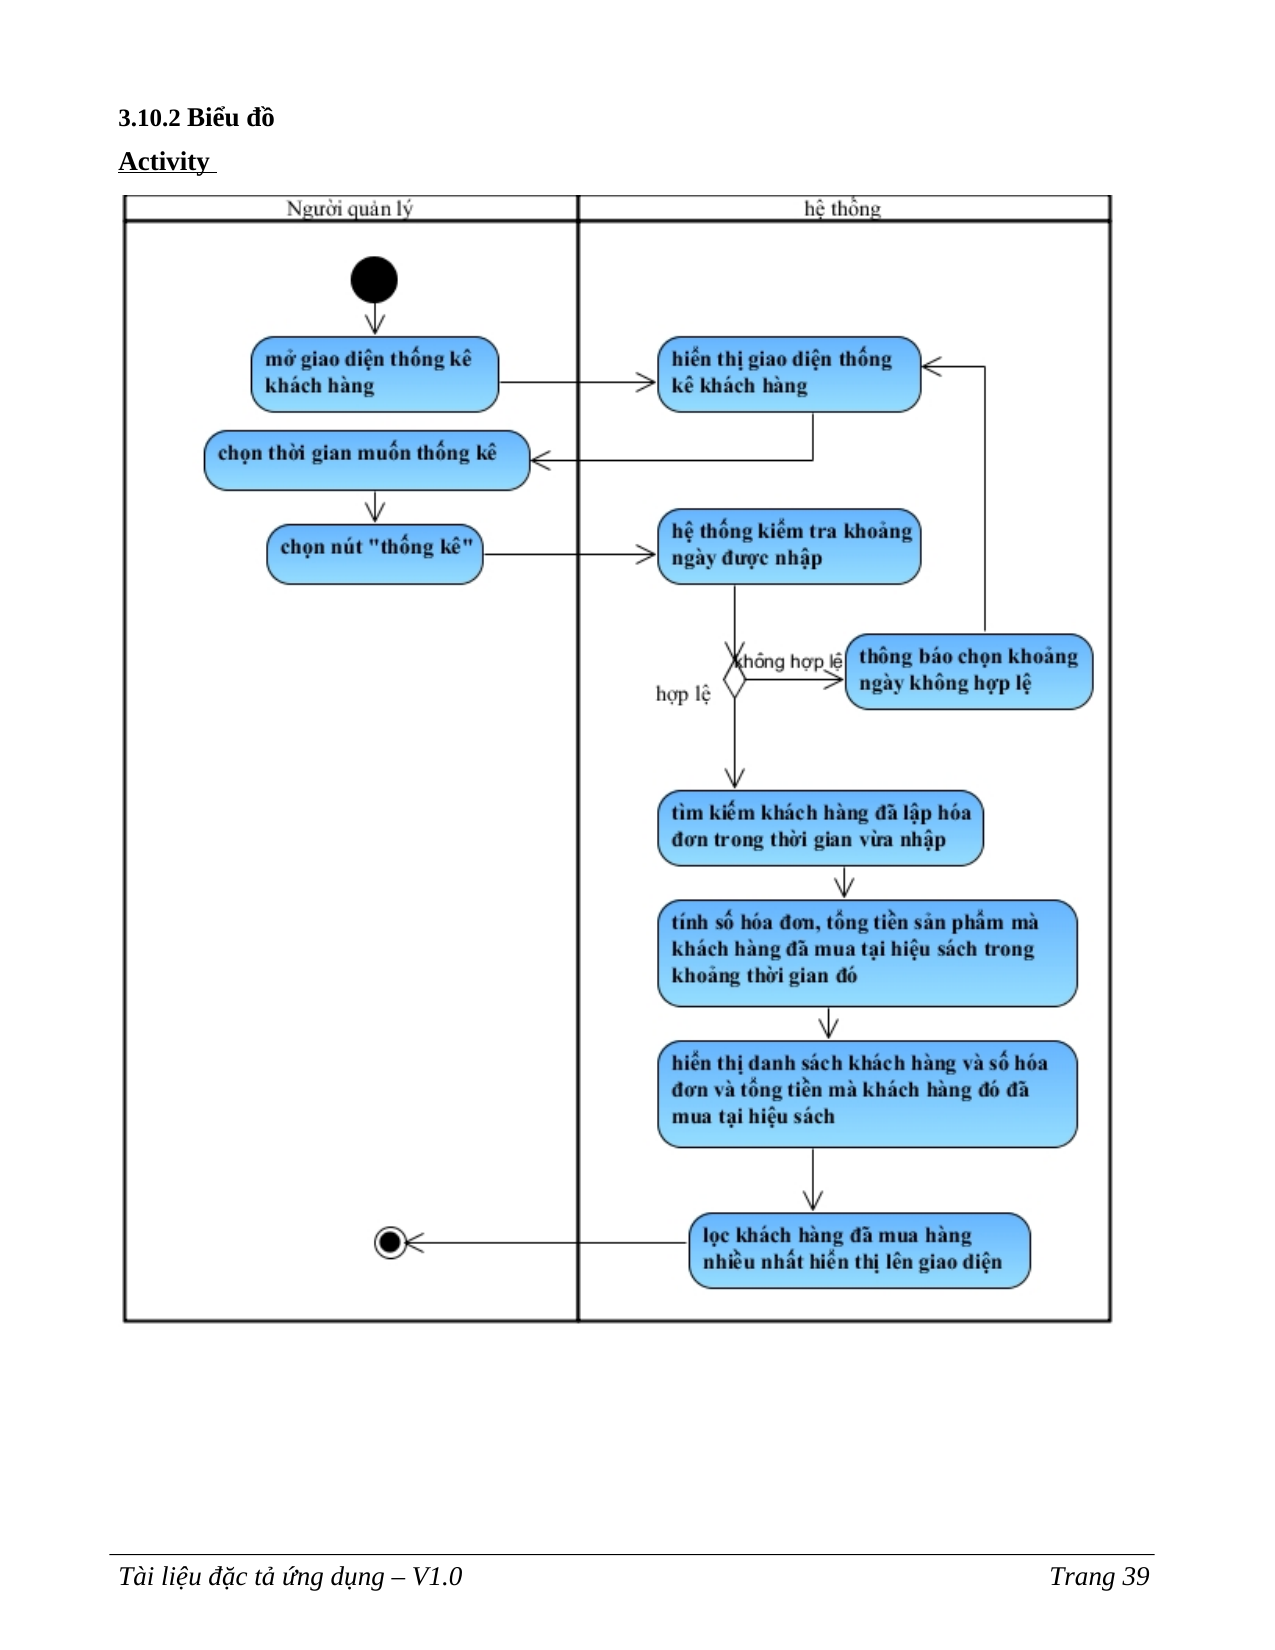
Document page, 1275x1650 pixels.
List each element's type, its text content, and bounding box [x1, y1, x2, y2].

text Activity [118, 145, 1186, 176]
subtitle Biểu đồ [118, 101, 1186, 132]
picture [118, 195, 1119, 1330]
